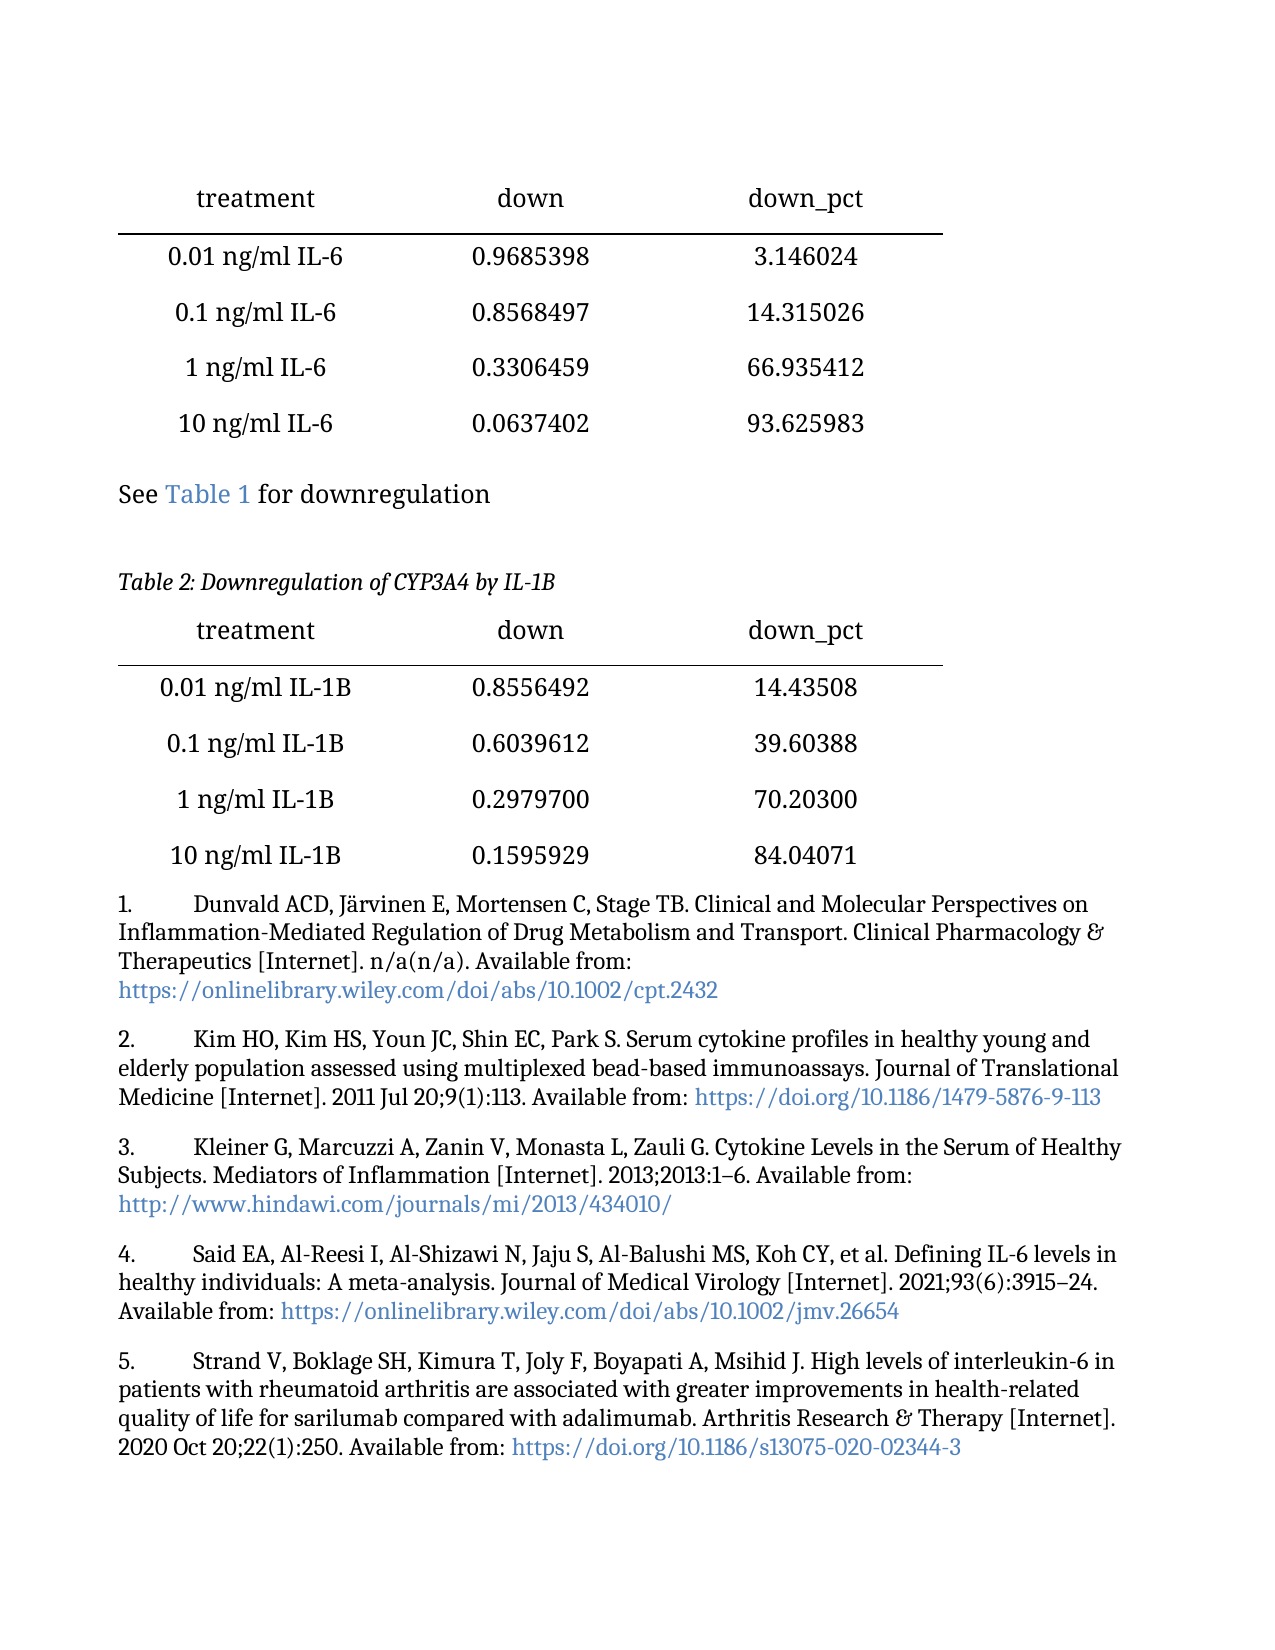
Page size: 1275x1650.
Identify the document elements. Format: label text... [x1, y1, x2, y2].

text 1. Dunvald ACD, Järvinen E, Mortensen C, Stage TB. Clinical and Molecular Perspectives on Inflammation-Mediated Regulation of Drug Metabolism and Transport. Clinical Pharmacology & Therapeutics [Internet]. n/a(n/a). Available from: https://onlinelibrary.wiley.com/doi/abs/10.1002/cpt.2432 [118, 889, 1157, 1004]
text 2. Kim HO, Kim HS, Youn JC, Shin EC, Park S. Serum cytokine profiles in healthy young and elderly population assessed using multiplexed bead-based immunoassays. Journal of Translational Medicine [Internet]. 2011 Jul 20;9(1):113. Available from: https://doi.org/10.1186/1479-5876-9-113 [118, 1025, 1157, 1112]
table_header Table 2: Downregulation of CYP3A4 by IL-1B [107, 547, 1146, 889]
text 4. Said EA, Al-Reesi I, Al-Shizawi N, Jaju S, Al-Balushi MS, Koh CY, et al. Defining IL-6 levels in healthy individuals: A meta-analysis. Journal of Medical Virology [Internet]. 2021;93(6):3915–24. Available from: https://onlinelibrary.wiley.com/doi/abs/10.1002/jmv.26654 [118, 1239, 1157, 1326]
text See Table 1 for downregulation [118, 477, 1157, 511]
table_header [107, 177, 1146, 458]
text 5. Strand V, Boklage SH, Kimura T, Joly F, Boyapati A, Msihid J. High levels of interleukin-6 in patients with rheumatoid arthritis are associated with greater improvements in health-related quality of life for sarilumab compared with adalimumab. Arthritis Research & Therapy [Internet]. 2020 Oct 20;22(1):250. Available from: https://doi.org/10.1186/s13075-020-02344-3 [118, 1347, 1157, 1462]
text 3. Kleiner G, Marcuzzi A, Zanin V, Monasta L, Zauli G. Cytokine Levels in the Serum of Healthy Subjects. Mediators of Inflammation [Internet]. 2013;2013:1–6. Available from: http://www.hindawi.com/journals/mi/2013/434010/ [118, 1132, 1157, 1219]
